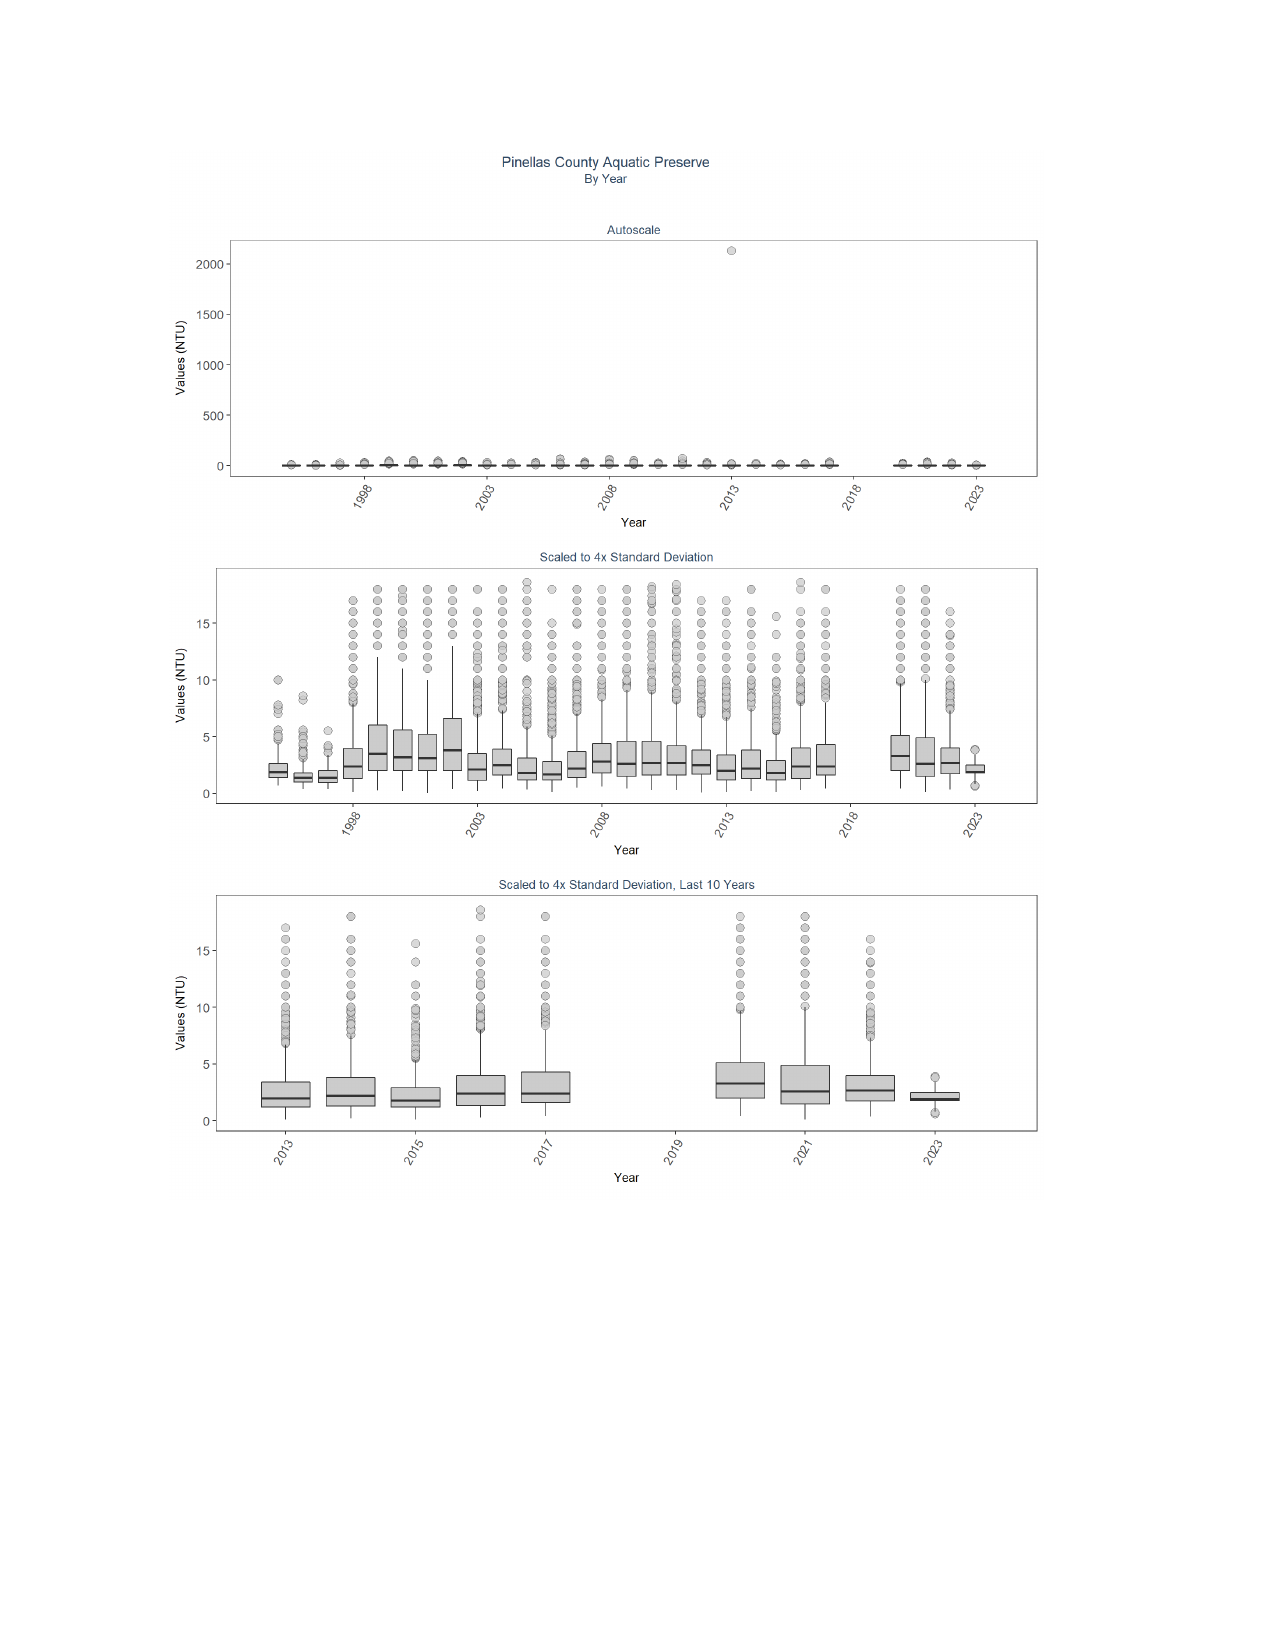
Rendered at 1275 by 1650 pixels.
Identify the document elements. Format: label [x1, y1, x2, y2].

picture [168, 150, 1044, 1200]
